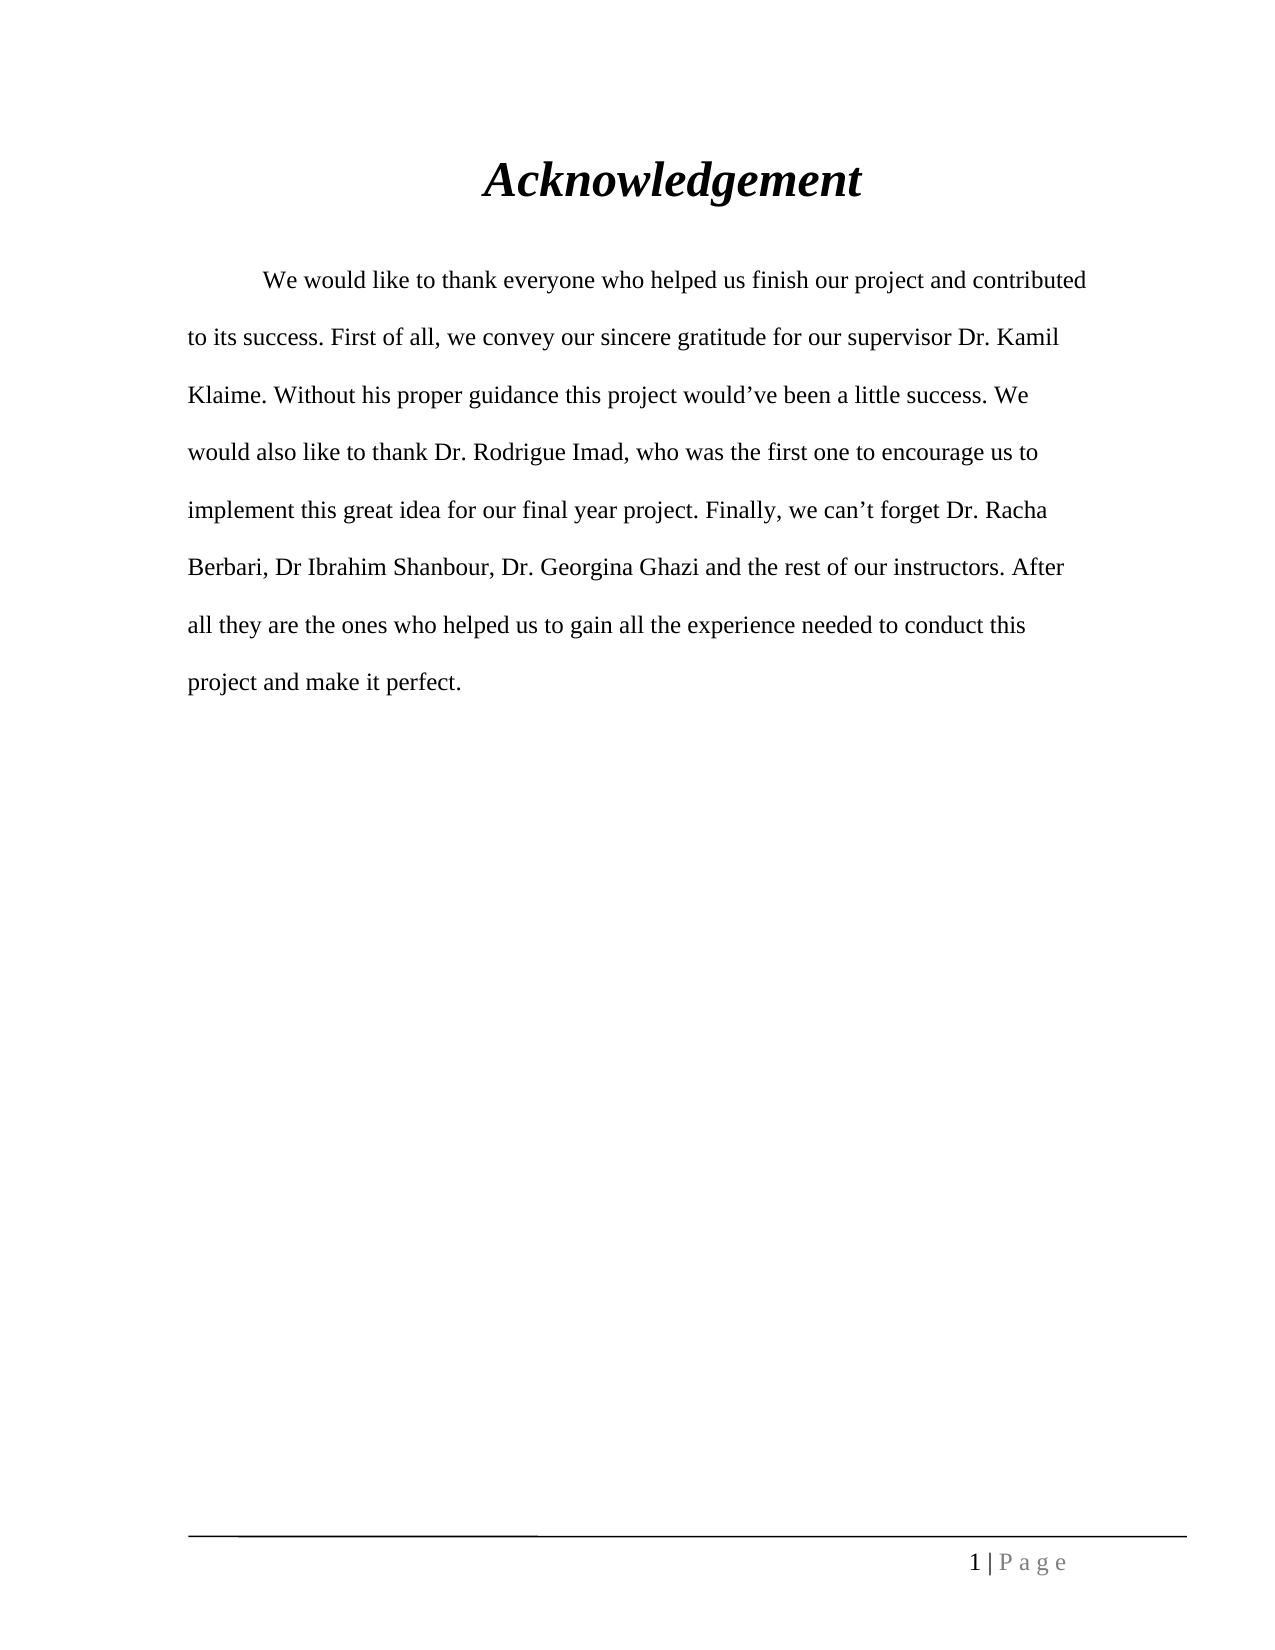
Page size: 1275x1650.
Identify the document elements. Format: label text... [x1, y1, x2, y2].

text We would like to thank everyone who helped us finish our project and contributed to its success. First of all, we convey our sincere gratitude for our supervisor Dr. Kamil Klaime. Without his proper guidance this project would’ve been a little success. We would also like to thank Dr. Rodrigue Imad, who was the first one to encourage us to implement this great idea for our final year project. Finally, we can’t forget Dr. Racha Berbari, Dr Ibrahim Shanbour, Dr. Georgina Ghazi and the rest of our instructors. After all they are the ones who helped us to gain all the experience needed to conduct this project and make it perfect. [187, 265, 1087, 696]
text Acknowledgement [187, 150, 1087, 207]
